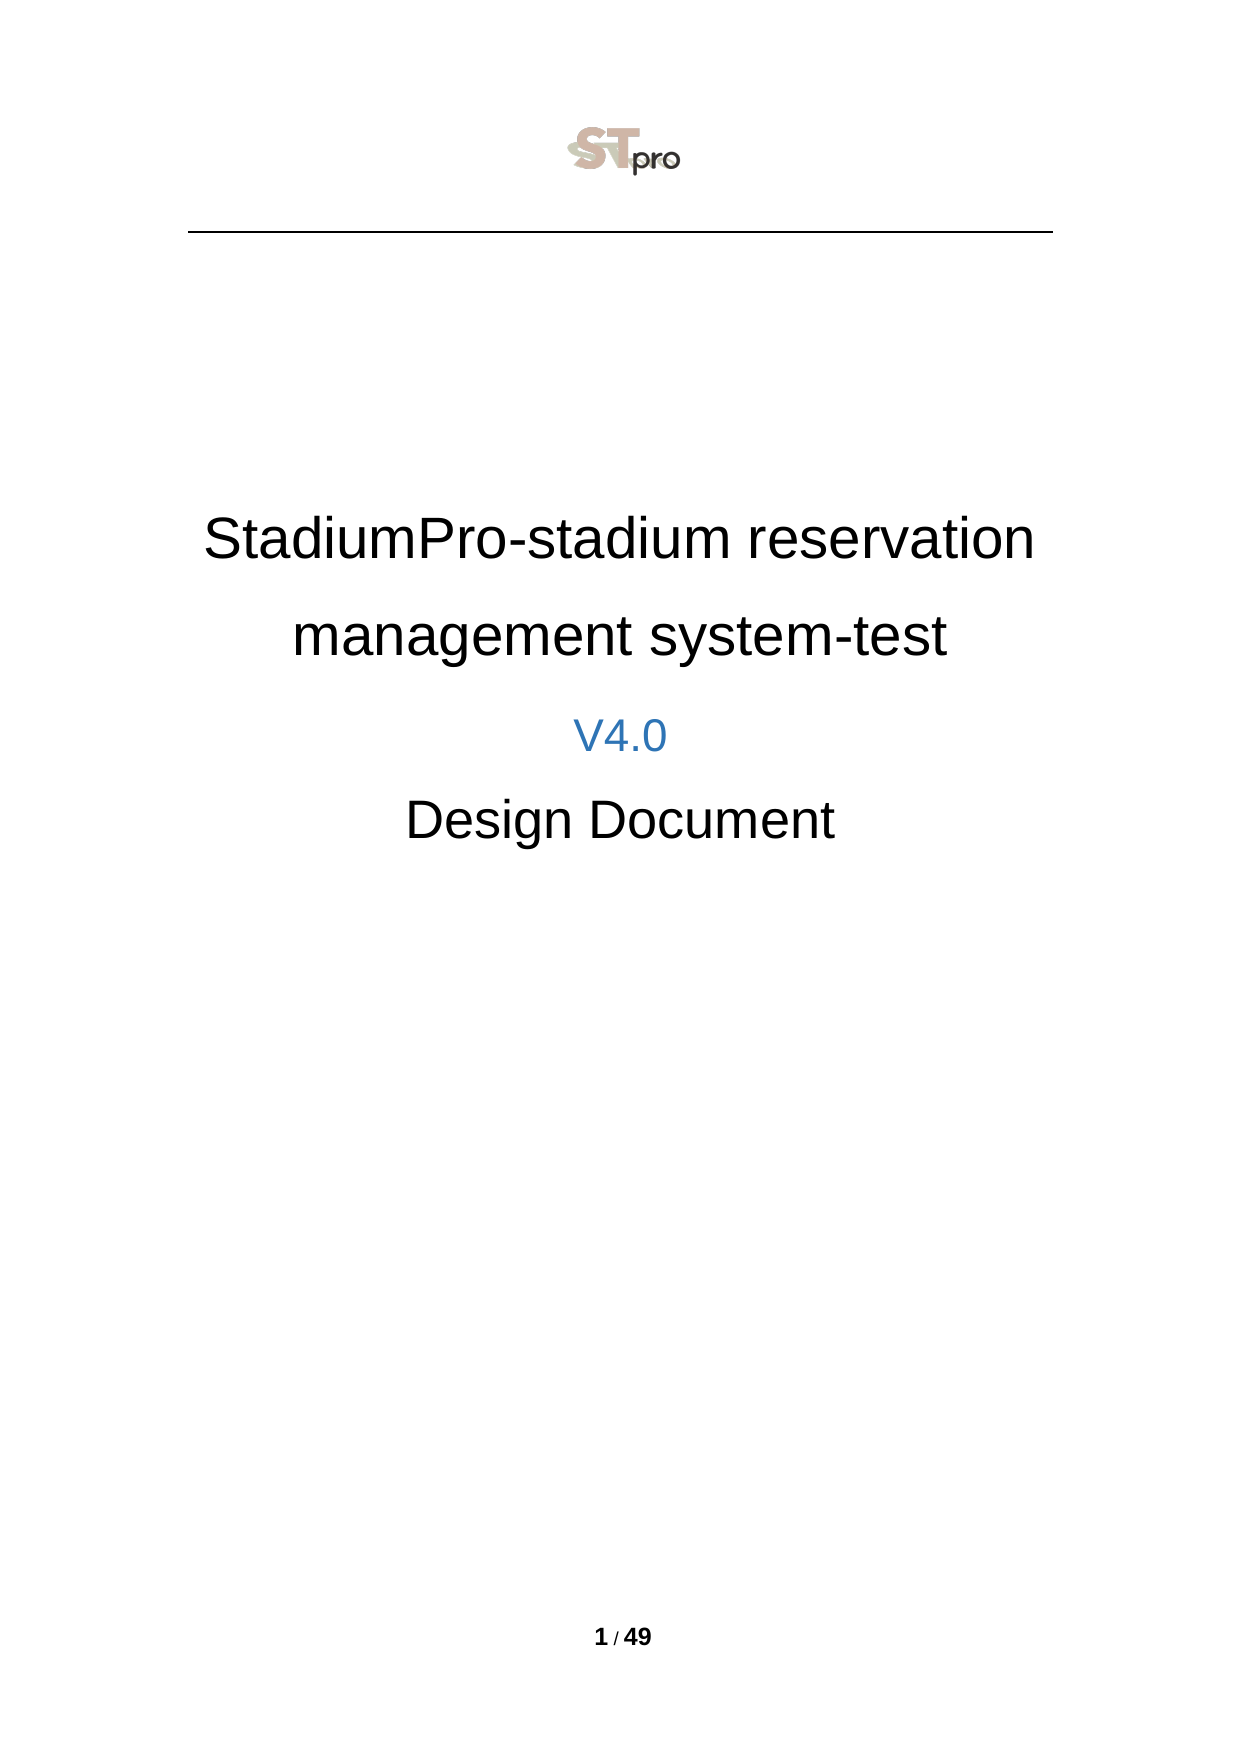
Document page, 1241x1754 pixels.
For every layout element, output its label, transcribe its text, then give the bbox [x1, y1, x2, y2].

text V4.0 [187, 702, 1053, 767]
text StadiumPro-stadium reservation management system-test [187, 488, 1053, 683]
picture [549, 88, 691, 230]
text Design Document [187, 786, 1053, 851]
